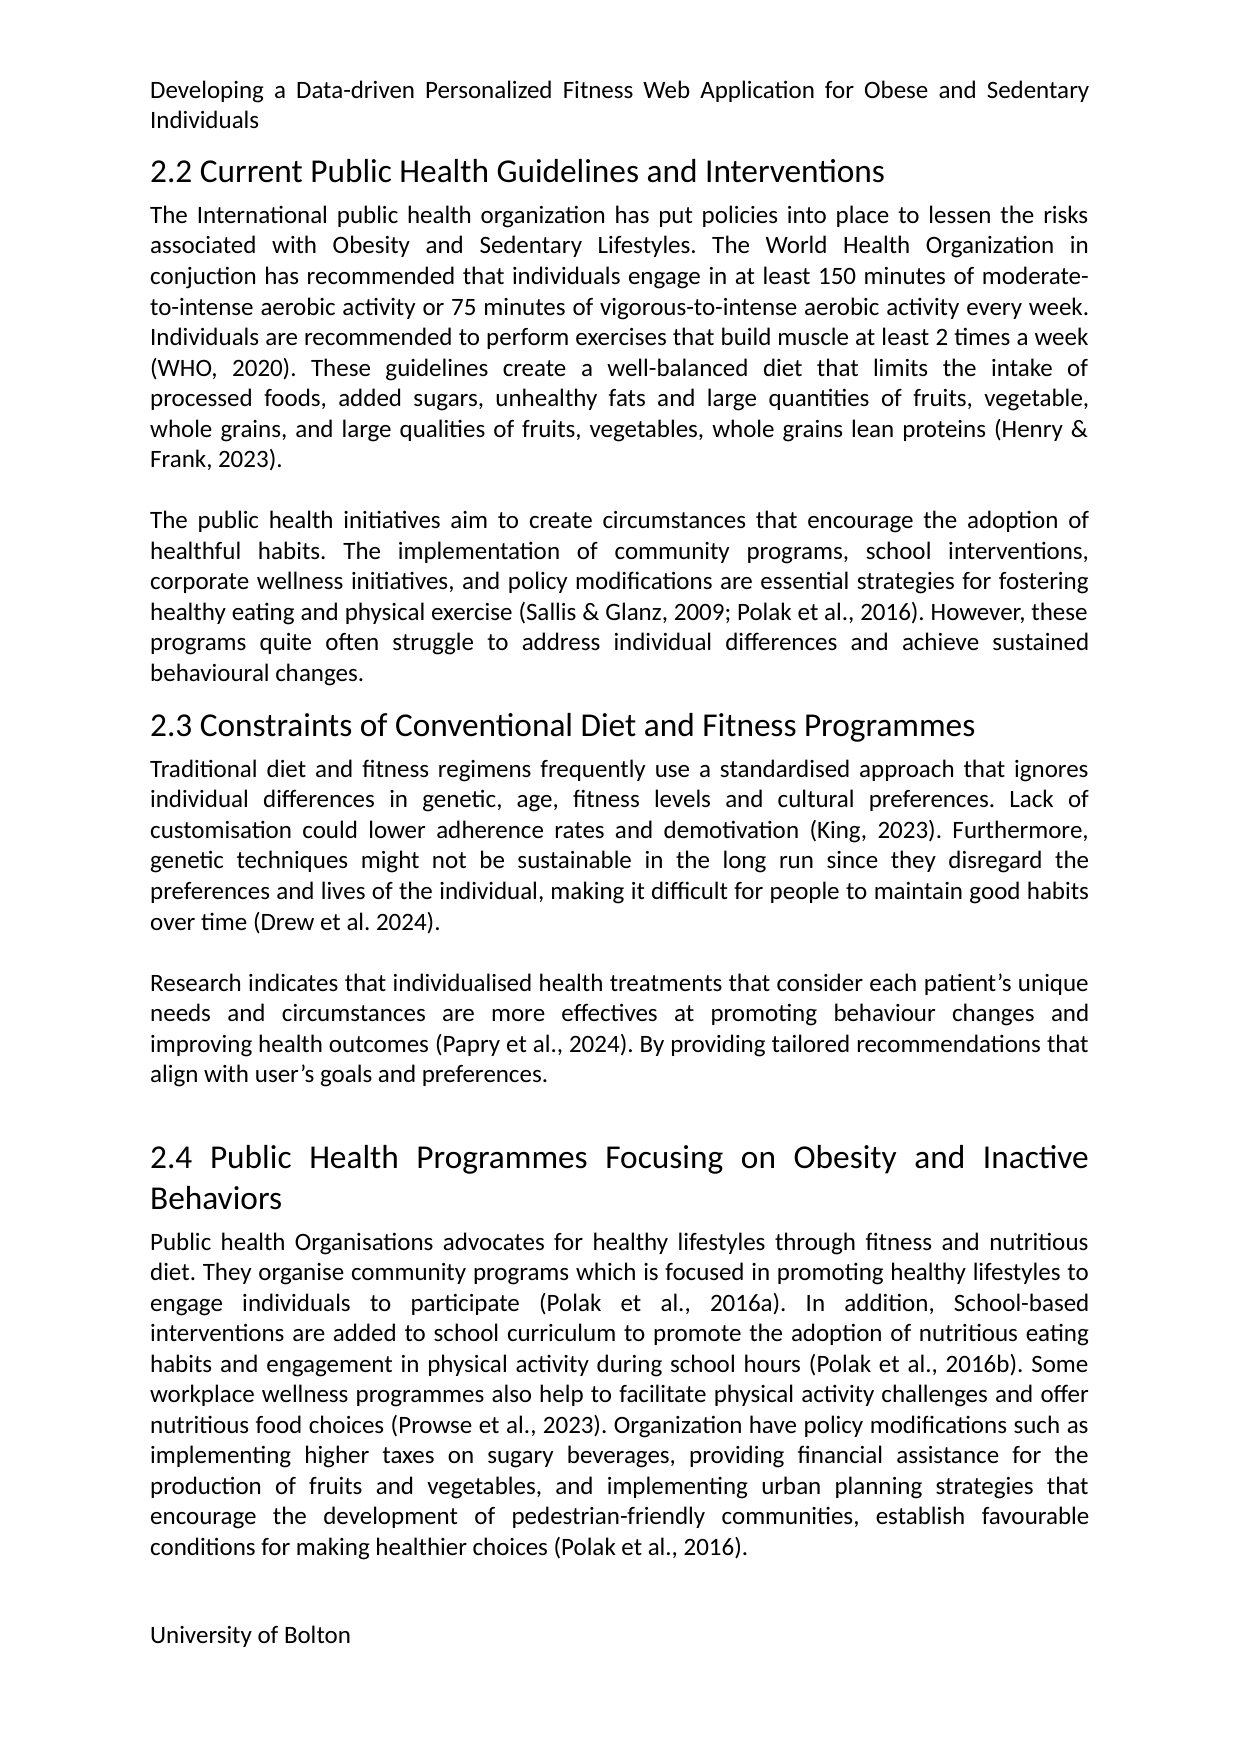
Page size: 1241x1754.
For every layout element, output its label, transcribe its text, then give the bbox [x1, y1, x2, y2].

text The public health initiatives aim to create circumstances that encourage the adoption of healthful habits. The implementation of community programs, school interventions, corporate wellness initiatives, and policy modifications are essential strategies for fostering healthy eating and physical exercise (Sallis & Glanz, 2009; Polak et al., 2016). However, these programs quite often struggle to address individual differences and achieve sustained behavioural changes. [150, 504, 1090, 687]
subtitle 2.4 Public Health Programmes Focusing on Obesity and Inactive Behaviors [150, 1136, 1090, 1217]
subtitle 2.3 Constraints of Conventional Diet and Fitness Programmes [150, 704, 1090, 745]
text Public health Organisations advocates for healthy lifestyles through fitness and nutritious diet. They organise community programs which is focused in promoting healthy lifestyles to engage individuals to participate (Polak et al., 2016a). In addition, School-based interventions are added to school curriculum to promote the adoption of nutritious eating habits and engagement in physical activity during school hours (Polak et al., 2016b). Some workplace wellness programmes also help to facilitate physical activity challenges and offer nutritious food choices (Prowse et al., 2023). Organization have policy modifications such as implementing higher taxes on sugary beverages, providing financial assistance for the production of fruits and vegetables, and implementing urban planning strategies that encourage the development of pedestrian-friendly communities, establish favourable conditions for making healthier choices (Polak et al., 2016). [150, 1226, 1090, 1562]
text Traditional diet and fitness regimens frequently use a standardised approach that ignores individual differences in genetic, age, fitness levels and cultural preferences. Lack of customisation could lower adherence rates and demotivation (King, 2023). Furthermore, genetic techniques might not be sustainable in the long run since they disregard the preferences and lives of the individual, making it difficult for people to maintain good habits over time (Drew et al. 2024). [150, 753, 1090, 936]
text The International public health organization has put policies into place to lessen the risks associated with Obesity and Sedentary Lifestyles. The World Health Organization in conjuction has recommended that individuals engage in at least 150 minutes of moderate-to-intense aerobic activity or 75 minutes of vigorous-to-intense aerobic activity every week. Individuals are recommended to perform exercises that build muscle at least 2 times a week (WHO, 2020). These guidelines create a well-balanced diet that limits the intake of processed foods, added sugars, unhealthy fats and large quantities of fruits, vegetable, whole grains, and large qualities of fruits, vegetables, whole grains lean proteins (Henry & Frank, 2023). [150, 199, 1090, 474]
text Research indicates that individualised health treatments that consider each patient’s unique needs and circumstances are more effectives at promoting behaviour changes and improving health outcomes (Papry et al., 2024). By providing tailored recommendations that align with user’s goals and preferences. [150, 967, 1090, 1089]
subtitle 2.2 Current Public Health Guidelines and Interventions [150, 150, 1090, 191]
